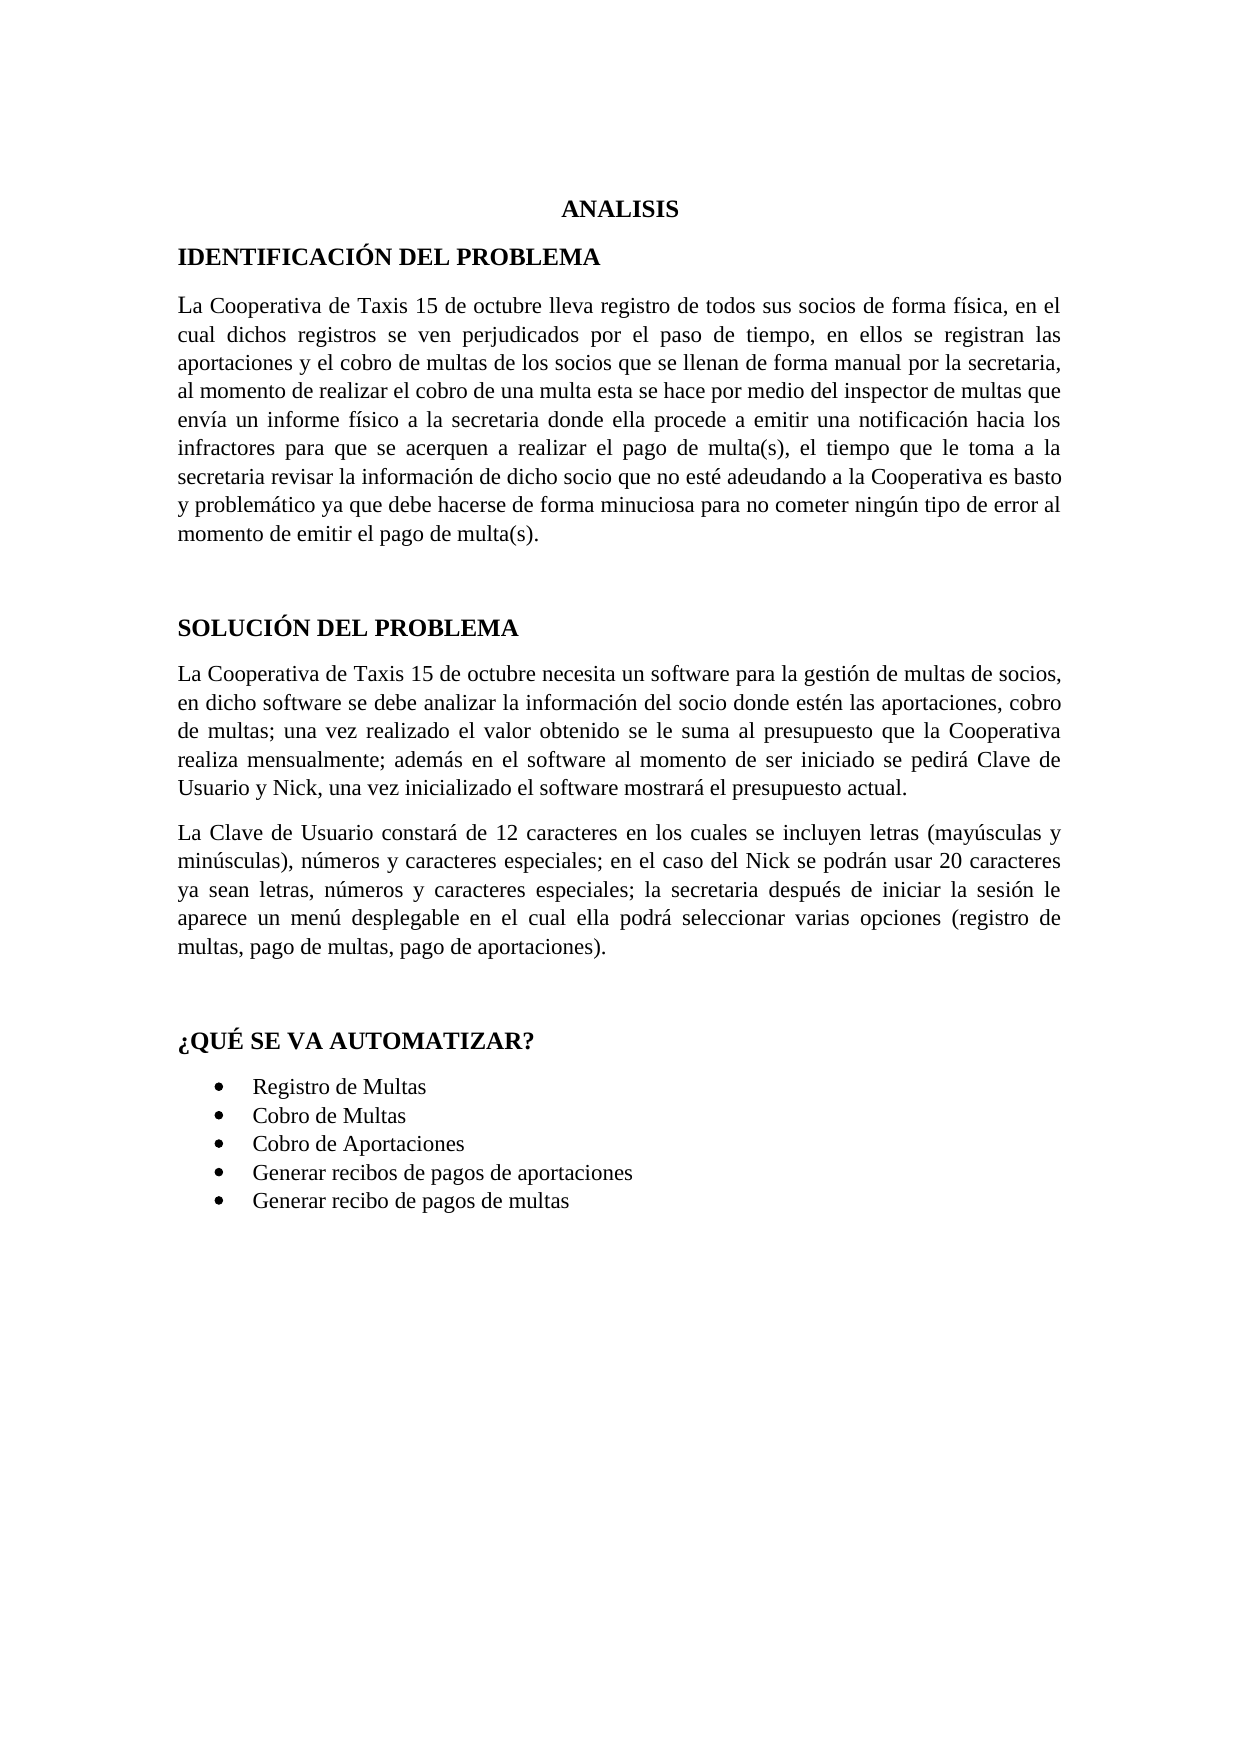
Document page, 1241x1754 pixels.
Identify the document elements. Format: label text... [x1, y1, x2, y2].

list Cobro de Multas [215, 1102, 1063, 1128]
list Cobro de Aportaciones [215, 1130, 1063, 1157]
text La Clave de Usuario constará de 12 caracteres en los cuales se incluyen letras (mayúsculas y minúsculas), números y caracteres especiales; en el caso del Nick se podrán usar 20 caracteres ya sean letras, números y caracteres especiales; la secretaria después de iniciar la sesión le aparece un menú desplegable en el cual ella podrá seleccionar varias opciones (registro de multas, pago de multas, pago de aportaciones). [177, 819, 1063, 959]
text SOLUCIÓN DEL PROBLEMA [177, 613, 1063, 641]
list Registro de Multas [215, 1073, 1063, 1100]
text IDENTIFICACIÓN DEL PROBLEMA [177, 242, 1063, 271]
list Generar recibos de pagos de aportaciones [215, 1159, 1063, 1185]
list Generar recibo de pagos de multas [215, 1187, 1063, 1213]
text La Cooperativa de Taxis 15 de octubre lleva registro de todos sus socios de forma física, en el cual dichos registros se ven perjudicados por el paso de tiempo, en ellos se registran las aportaciones y el cobro de multas de los socios que se llenan de forma manual por la secretaria, al momento de realizar el cobro de una multa esta se hace por medio del inspector de multas que envía un informe físico a la secretaria donde ella procede a emitir una notificación hacia los infractores para que se acerquen a realizar el pago de multa(s), el tiempo que le toma a la secretaria revisar la información de dicho socio que no esté adeudando a la Cooperativa es basto y problemático ya que debe hacerse de forma minuciosa para no cometer ningún tipo de error al momento de emitir el pago de multa(s). [177, 290, 1063, 546]
text La Cooperativa de Taxis 15 de octubre necesita un software para la gestión de multas de socios, en dicho software se debe analizar la información del socio donde estén las aportaciones, cobro de multas; una vez realizado el valor obtenido se le suma al presupuesto que la Cooperativa realiza mensualmente; además en el software al momento de ser iniciado se pedirá Clave de Usuario y Nick, una vez inicializado el software mostrará el presupuesto actual. [177, 660, 1063, 800]
text ANALISIS [177, 194, 1063, 223]
text ¿QUÉ SE VA AUTOMATIZAR? [177, 1026, 1063, 1054]
